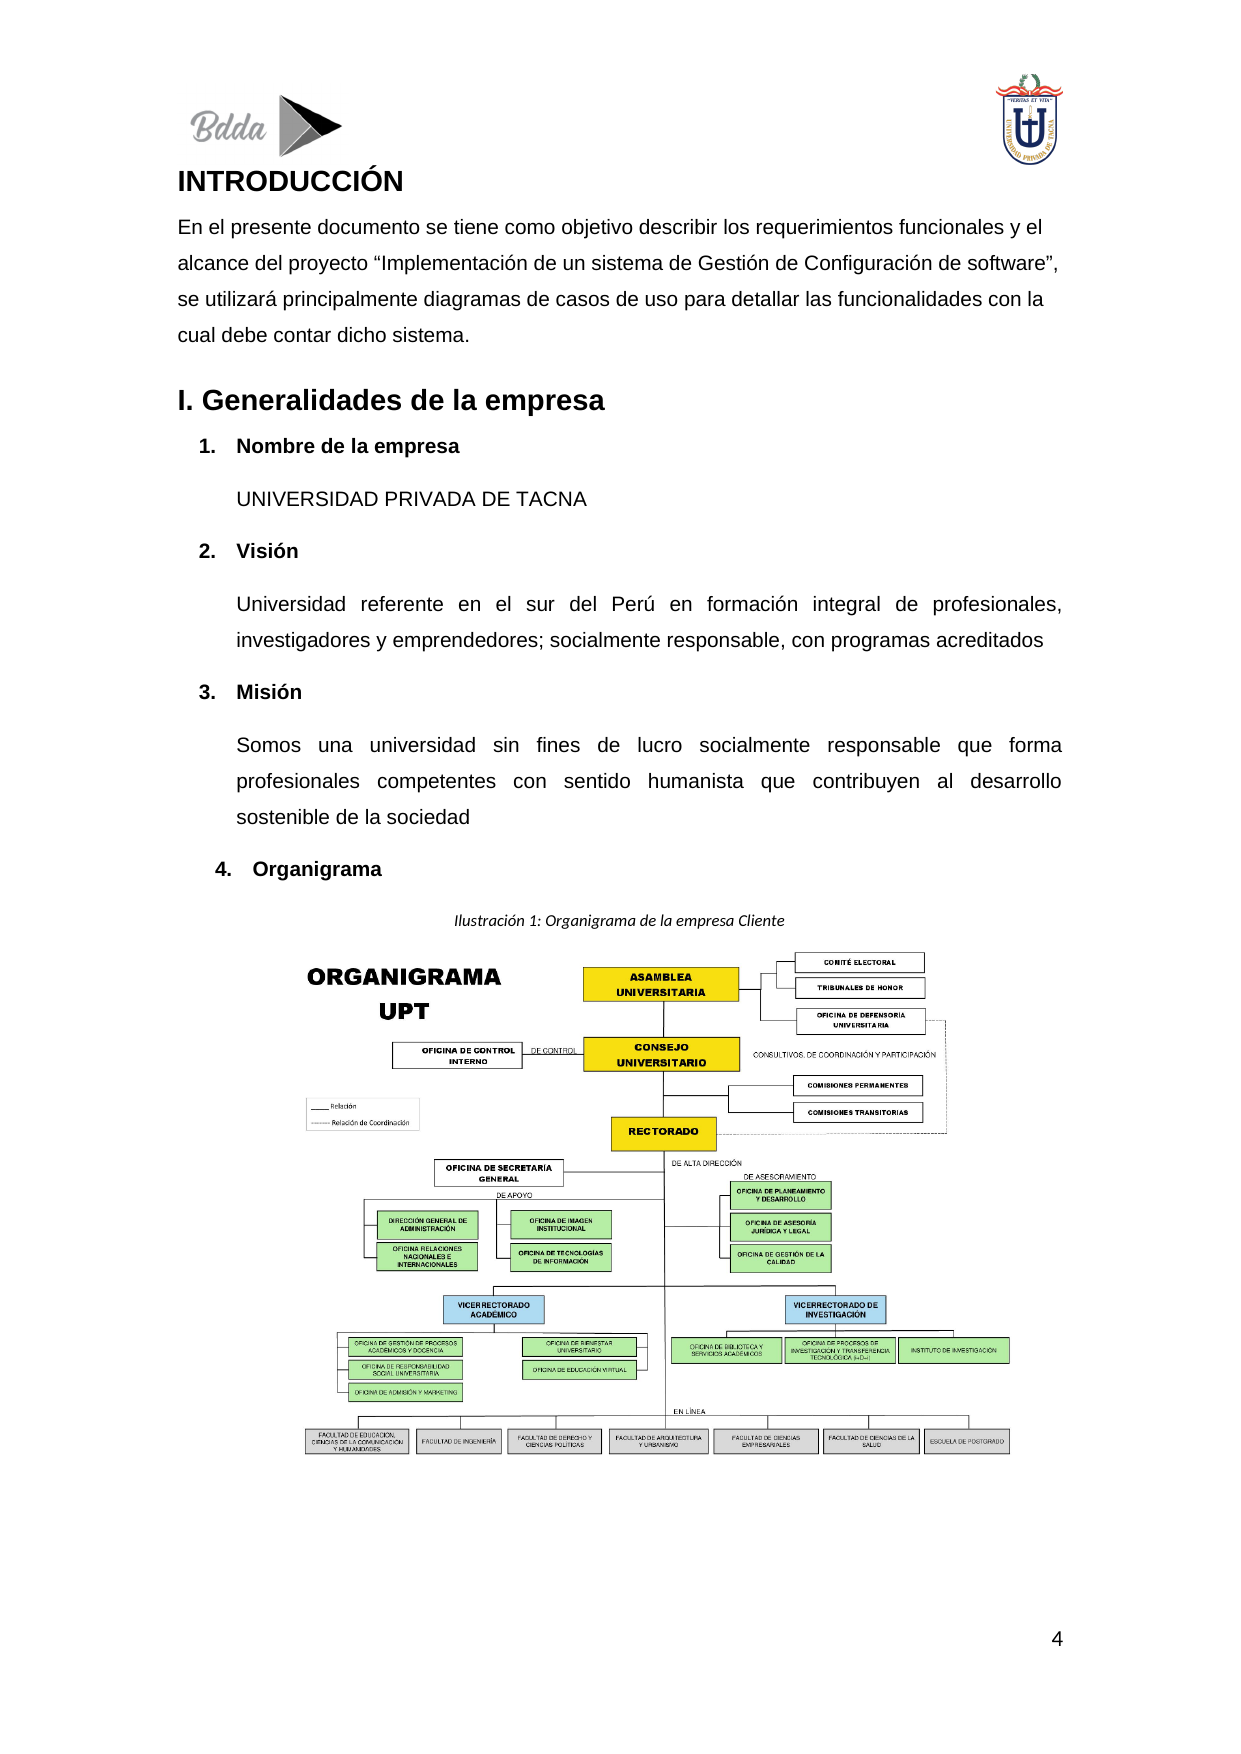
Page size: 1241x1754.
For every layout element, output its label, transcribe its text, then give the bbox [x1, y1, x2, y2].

picture [282, 948, 1033, 1478]
text UNIVERSIDAD PRIVADA DE TACNA [236, 486, 1063, 510]
list Visión [199, 539, 1063, 563]
text Somos una universidad sin fines de lucro socialmente responsable que forma profesionales competentes con sentido humanista que contribuyen al desarrollo sostenible de la sociedad [236, 733, 1063, 828]
text Ilustración 1: Organigrama de la empresa Cliente [177, 910, 1063, 930]
subtitle INTRODUCCIÓN [177, 164, 1063, 198]
text En el presente documento se tiene como objetivo describir los requerimientos funcionales y el alcance del proyecto “Implementación de un sistema de Gestión de Configuración de software”, se utilizará principalmente diagramas de casos de uso para detallar las funcionalidades con la cual debe contar dicho sistema. [177, 215, 1063, 346]
list Organigrama [215, 857, 1063, 881]
subtitle I. Generalidades de la empresa [177, 383, 1063, 417]
text Universidad referente en el sur del Perú en formación integral de profesionales, investigadores y emprendedores; socialmente responsable, con programas acreditados [236, 592, 1063, 651]
picture [177, 83, 350, 165]
list Nombre de la empresa [199, 434, 1063, 458]
list Misión [199, 680, 1063, 704]
picture [995, 73, 1063, 165]
